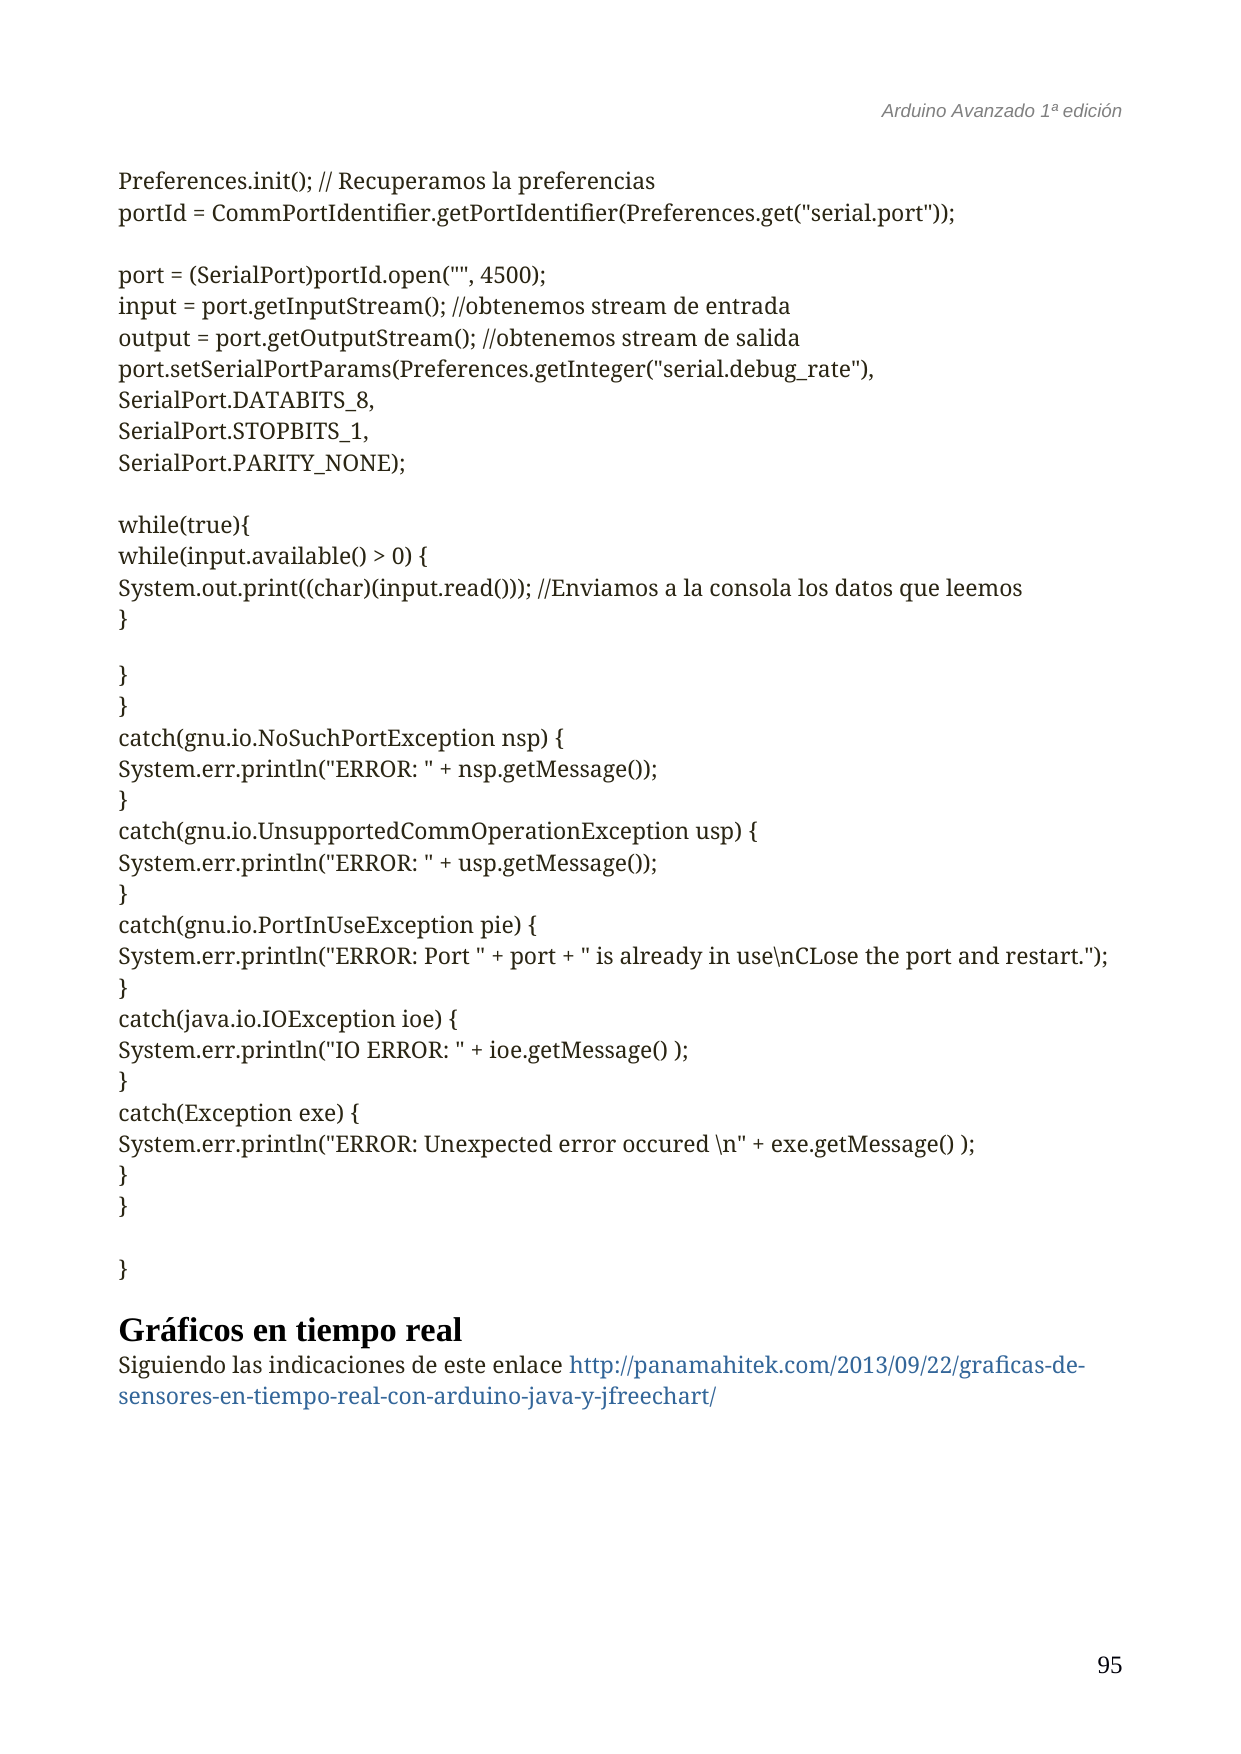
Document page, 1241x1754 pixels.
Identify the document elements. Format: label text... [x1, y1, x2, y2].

text } } catch(gnu.io.NoSuchPortException nsp) { System.err.println("ERROR: " + nsp.getMessage()); } catch(gnu.io.UnsupportedCommOperationException usp) { System.err.println("ERROR: " + usp.getMessage()); } catch(gnu.io.PortInUseException pie) { System.err.println("ERROR: Port " + port + " is already in use\nCLose the port and restart."); } catch(java.io.IOException ioe) { System.err.println("IO ERROR: " + ioe.getMessage() ); } catch(Exception exe) { System.err.println("ERROR: Unexpected error occured \n" + exe.getMessage() ); } } } [118, 659, 1122, 1284]
subtitle Gráficos en tiempo real [118, 1309, 1122, 1348]
text Siguiendo las indicaciones de este enlace http://panamahitek.com/2013/09/22/graficas-de-sensores-en-tiempo-real-con-arduino-java-y-jfreechart/ [118, 1348, 1122, 1411]
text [118, 134, 1122, 634]
